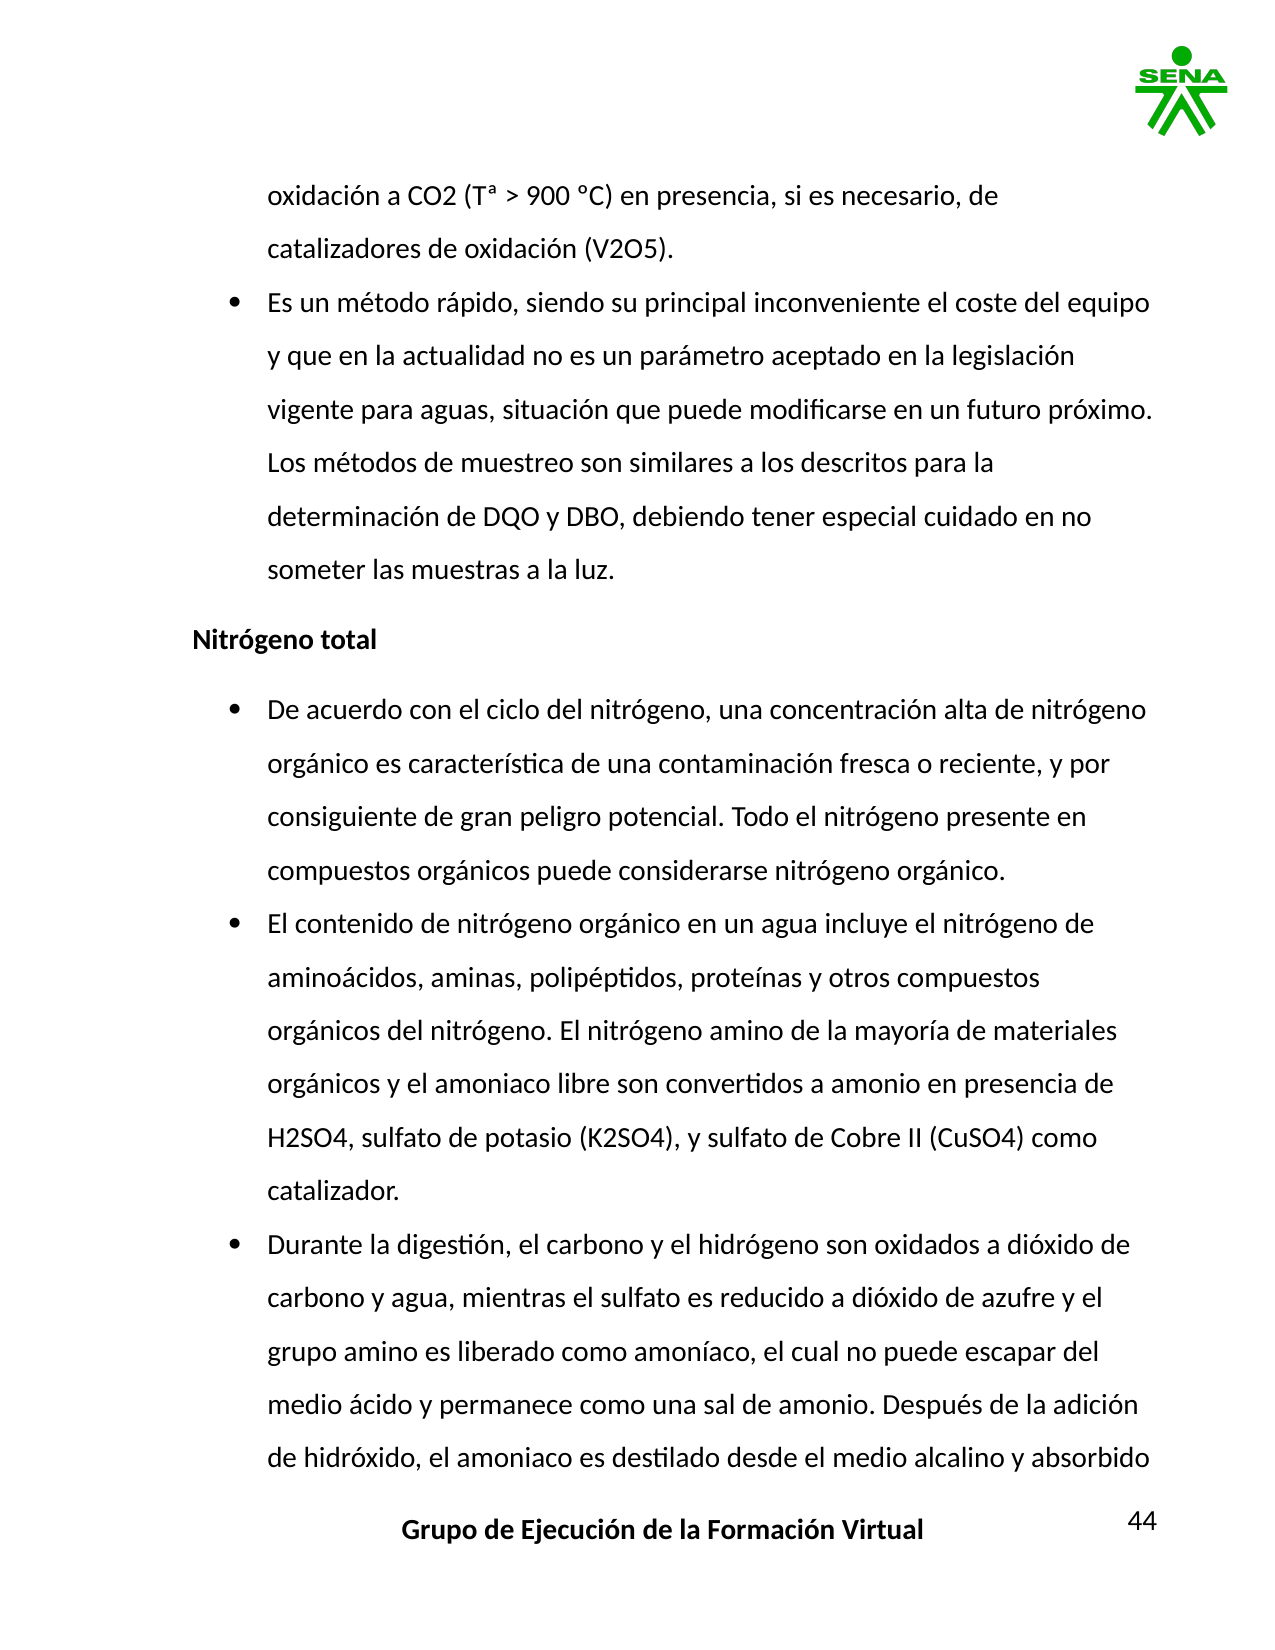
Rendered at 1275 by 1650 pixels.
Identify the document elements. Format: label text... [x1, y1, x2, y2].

list Es un método rápido, siendo su principal inconveniente el coste del equipo y que en la actualidad no es un parámetro aceptado en la legislación vigente para aguas, situación que puede modificarse en un futuro próximo. Los métodos de muestreo son similares a los descritos para la determinación de DQO y DBO, debiendo tener especial cuidado en no someter las muestras a la luz. [229, 284, 1157, 587]
picture [1135, 46, 1228, 136]
list De acuerdo con el ciclo del nitrógeno, una concentración alta de nitrógeno orgánico es característica de una contaminación fresca o reciente, y por consiguiente de gran peligro potencial. Todo el nitrógeno presente en compuestos orgánicos puede considerarse nitrógeno orgánico. [229, 691, 1157, 887]
list El contenido de nitrógeno orgánico en un agua incluye el nitrógeno de aminoácidos, aminas, polipéptidos, proteínas y otros compuestos orgánicos del nitrógeno. El nitrógeno amino de la mayoría de materiales orgánicos y el amoniaco libre son convertidos a amonio en presencia de H2SO4, sulfato de potasio (K2SO4), y sulfato de Cobre II (CuSO4) como catalizador. [229, 905, 1157, 1208]
text Nitrógeno total [118, 621, 1157, 657]
